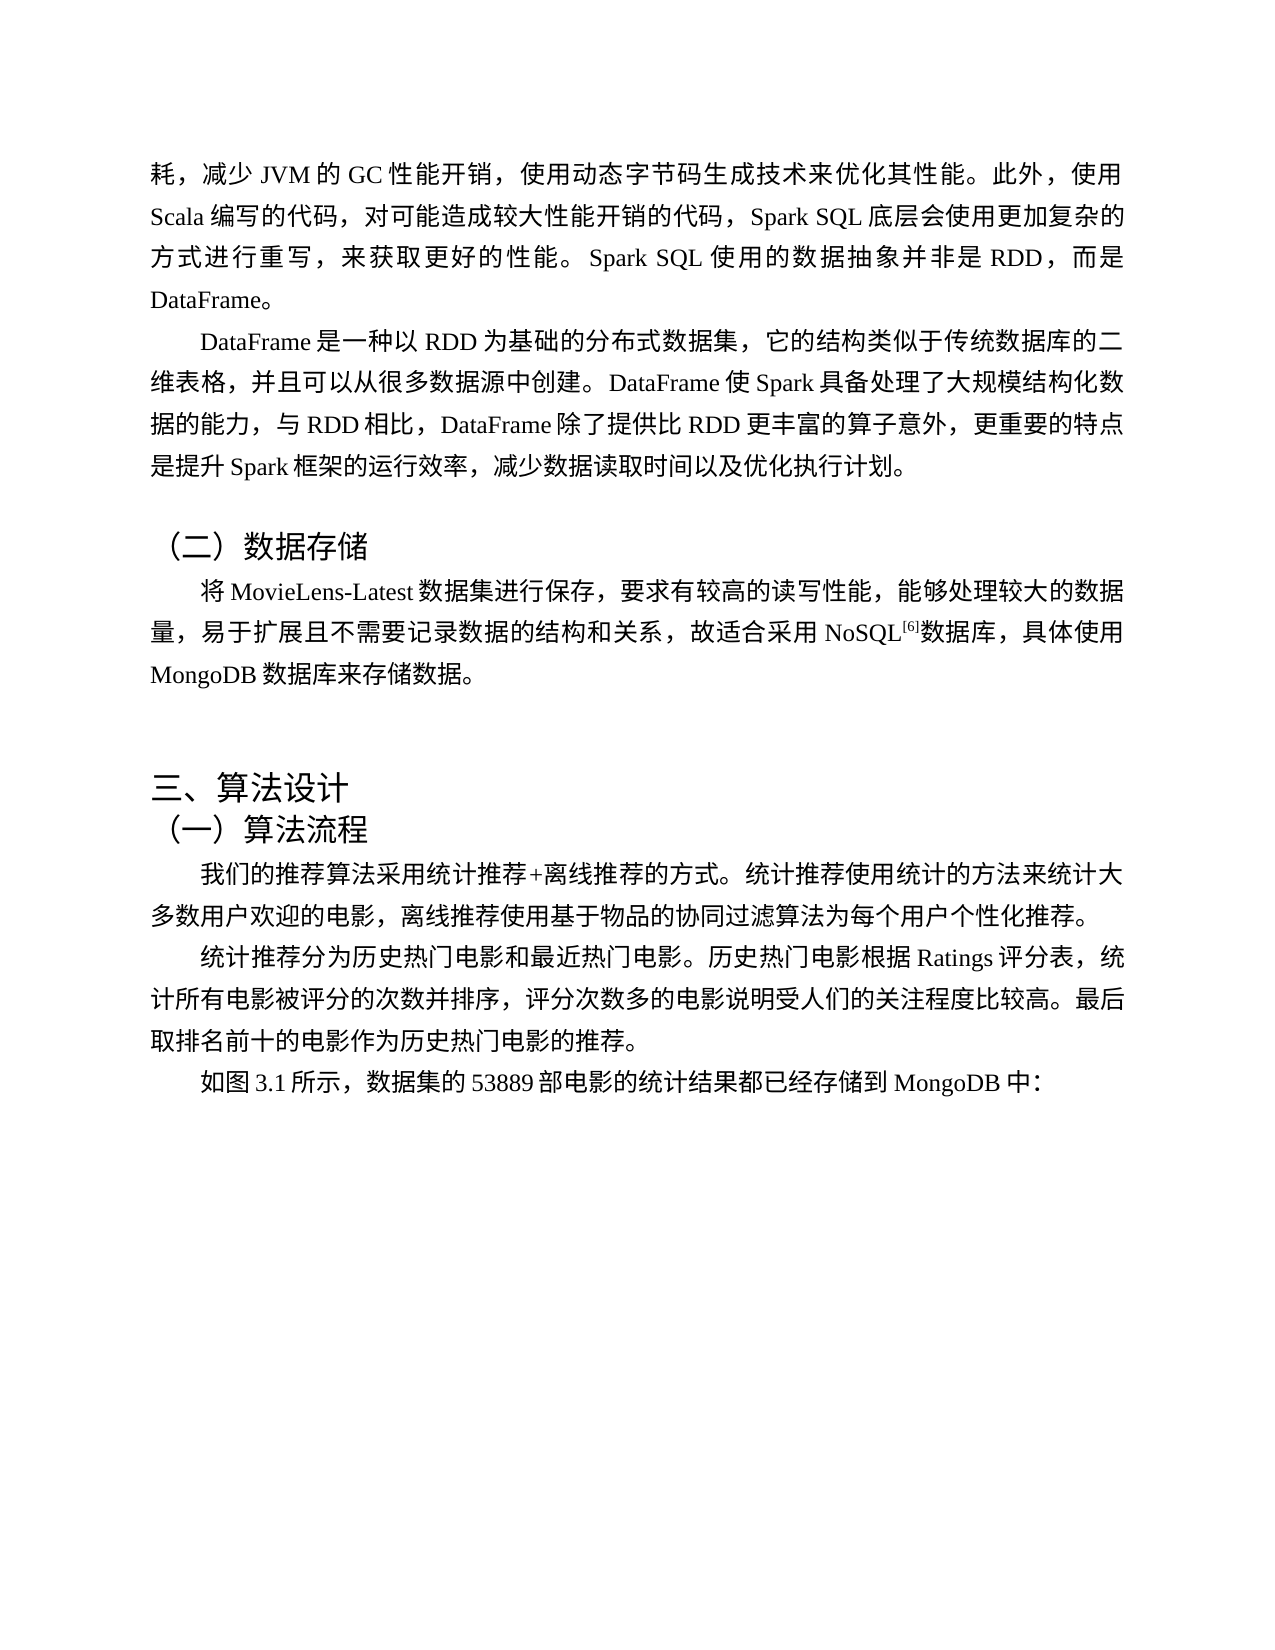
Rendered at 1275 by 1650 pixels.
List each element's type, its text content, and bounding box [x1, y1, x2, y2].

text 将MovieLens-Latest数据集进行保存，要求有较高的读写性能，能够处理较大的数据量，易于扩展且不需要记录数据的结构和关系，故适合采用NoSQL[6]数据库，具体使用MongoDB数据库来存储数据。 [150, 567, 1125, 692]
text 如图3.1所示，数据集的53889部电影的统计结果都已经存储到MongoDB中： [150, 1058, 1125, 1100]
text （一）算法流程 [150, 808, 1125, 850]
text 我们的推荐算法采用统计推荐+离线推荐的方式。统计推荐使用统计的方法来统计大多数用户欢迎的电影，离线推荐使用基于物品的协同过滤算法为每个用户个性化推荐。 [150, 850, 1125, 933]
text 统计推荐分为历史热门电影和最近热门电影。历史热门电影根据Ratings评分表，统计所有电影被评分的次数并排序，评分次数多的电影说明受人们的关注程度比较高。最后取排名前十的电影作为历史热门电影的推荐。 [150, 933, 1125, 1058]
text DataFrame是一种以RDD为基础的分布式数据集，它的结构类似于传统数据库的二维表格，并且可以从很多数据源中创建。DataFrame使Spark具备处理了大规模结构化数据的能力，与RDD相比，DataFrame除了提供比RDD更丰富的算子意外，更重要的特点是提升Spark框架的运行效率，减少数据读取时间以及优化执行计划。 [150, 317, 1125, 483]
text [150, 150, 1125, 317]
text 三、算法设计 [150, 767, 1125, 808]
text （二）数据存储 [150, 525, 1125, 567]
